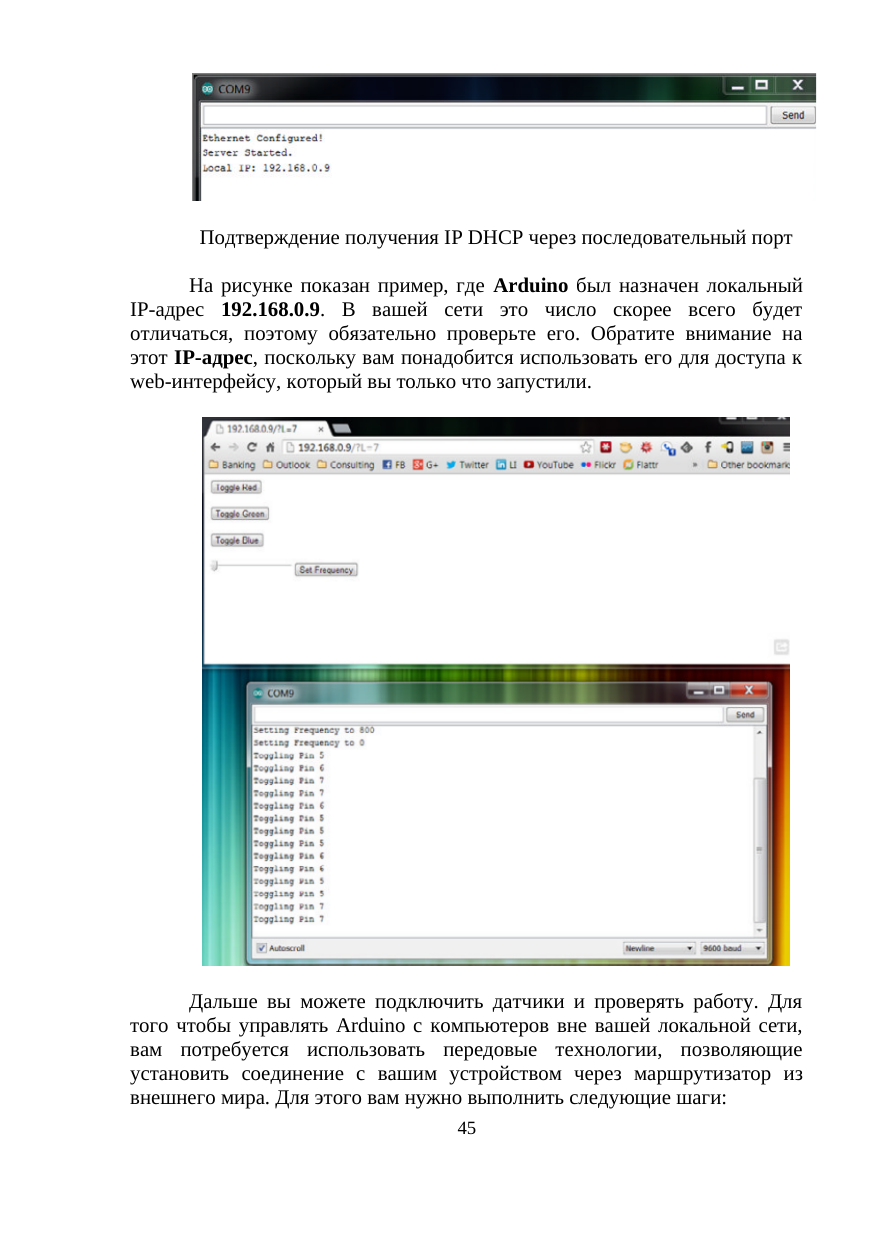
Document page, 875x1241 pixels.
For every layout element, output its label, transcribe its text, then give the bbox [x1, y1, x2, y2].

picture [202, 417, 790, 966]
text Подтверждение получения IP DHCP через последовательный порт [130, 224, 803, 249]
text Дальше вы можете подключить датчики и проверять работу. Для того чтобы управлять Arduino с компьютеров вне вашей локальной сети, вам потребуется использовать передовые технологии, позволяющие установить соединение с вашим устройством через маршрутизатор из внешнего мира. Для этого вам нужно выполнить следующие шаги: [130, 989, 803, 1109]
picture [188, 70, 817, 201]
text На рисунке показан пример, где Arduino был назначен локальный IP-адрес 192.168.0.9. В вашей сети это число скорее всего будет отличаться, поэтому обязательно проверьте его. Обратите внимание на этот IP-адрес, поскольку вам понадобится использовать его для доступа к web-интерфейсу, который вы только что запустили. [130, 273, 803, 393]
